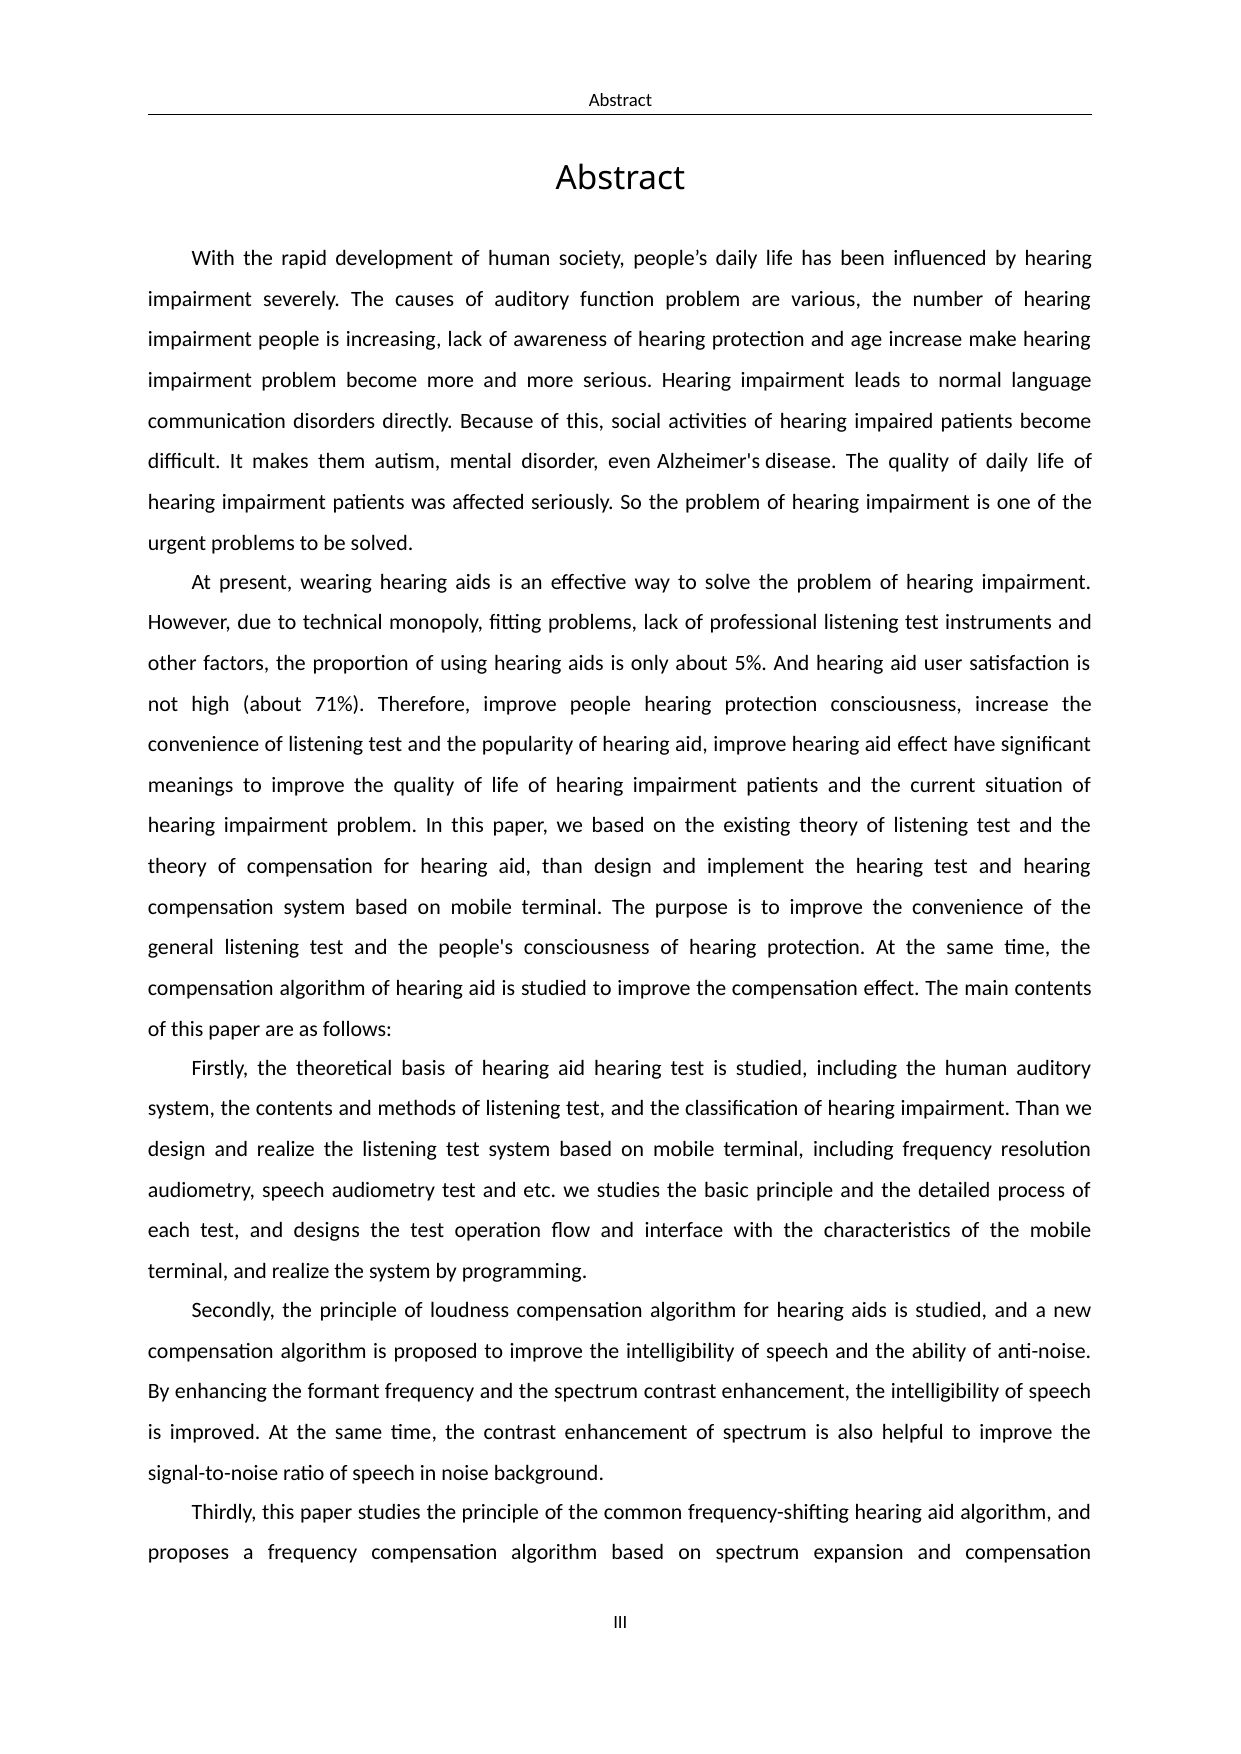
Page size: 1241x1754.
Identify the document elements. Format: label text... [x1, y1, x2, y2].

text Secondly, the principle of loudness compensation algorithm for hearing aids is studied, and a new compensation algorithm is proposed to improve the intelligibility of speech and the ability of anti-noise. By enhancing the formant frequency and the spectrum contrast enhancement, the intelligibility of speech is improved. At the same time, the contrast enhancement of spectrum is also helpful to improve the signal-to-noise ratio of speech in noise background. [148, 1293, 1092, 1488]
text Abstract [148, 144, 1092, 209]
text Firstly, the theoretical basis of hearing aid hearing test is studied, including the human auditory system, the contents and methods of listening test, and the classification of hearing impairment. Than we design and realize the listening test system based on mobile terminal, including frequency resolution audiometry, speech audiometry test and etc. we studies the basic principle and the detailed process of each test, and designs the test operation flow and interface with the characteristics of the mobile terminal, and realize the system by programming. [148, 1051, 1092, 1287]
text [148, 1495, 1092, 1568]
text With the rapid development of human society, people’s daily life has been influenced by hearing impairment severely. The causes of auditory function problem are various, the number of hearing impairment people is increasing, lack of awareness of hearing protection and age increase make hearing impairment problem become more and more serious. Hearing impairment leads to normal language communication disorders directly. Because of this, social activities of hearing impaired patients become difficult. It makes them autism, mental disorder, even Alzheimer's disease. The quality of daily life of hearing impairment patients was affected seriously. So the problem of hearing impairment is one of the urgent problems to be solved. [148, 241, 1092, 558]
text At present, wearing hearing aids is an effective way to solve the problem of hearing impairment. However, due to technical monopoly, fitting problems, lack of professional listening test instruments and other factors, the proportion of using hearing aids is only about 5%. And hearing aid user satisfaction is not high (about 71%). Therefore, improve people hearing protection consciousness, increase the convenience of listening test and the popularity of hearing aid, improve hearing aid effect have significant meanings to improve the quality of life of hearing impairment patients and the current situation of hearing impairment problem. In this paper, we based on the existing theory of listening test and the theory of compensation for hearing aid, than design and implement the hearing test and hearing compensation system based on mobile terminal. The purpose is to improve the convenience of the general listening test and the people's consciousness of hearing protection. At the same time, the compensation algorithm of hearing aid is studied to improve the compensation effect. The main contents of this paper are as follows: [148, 565, 1092, 1044]
